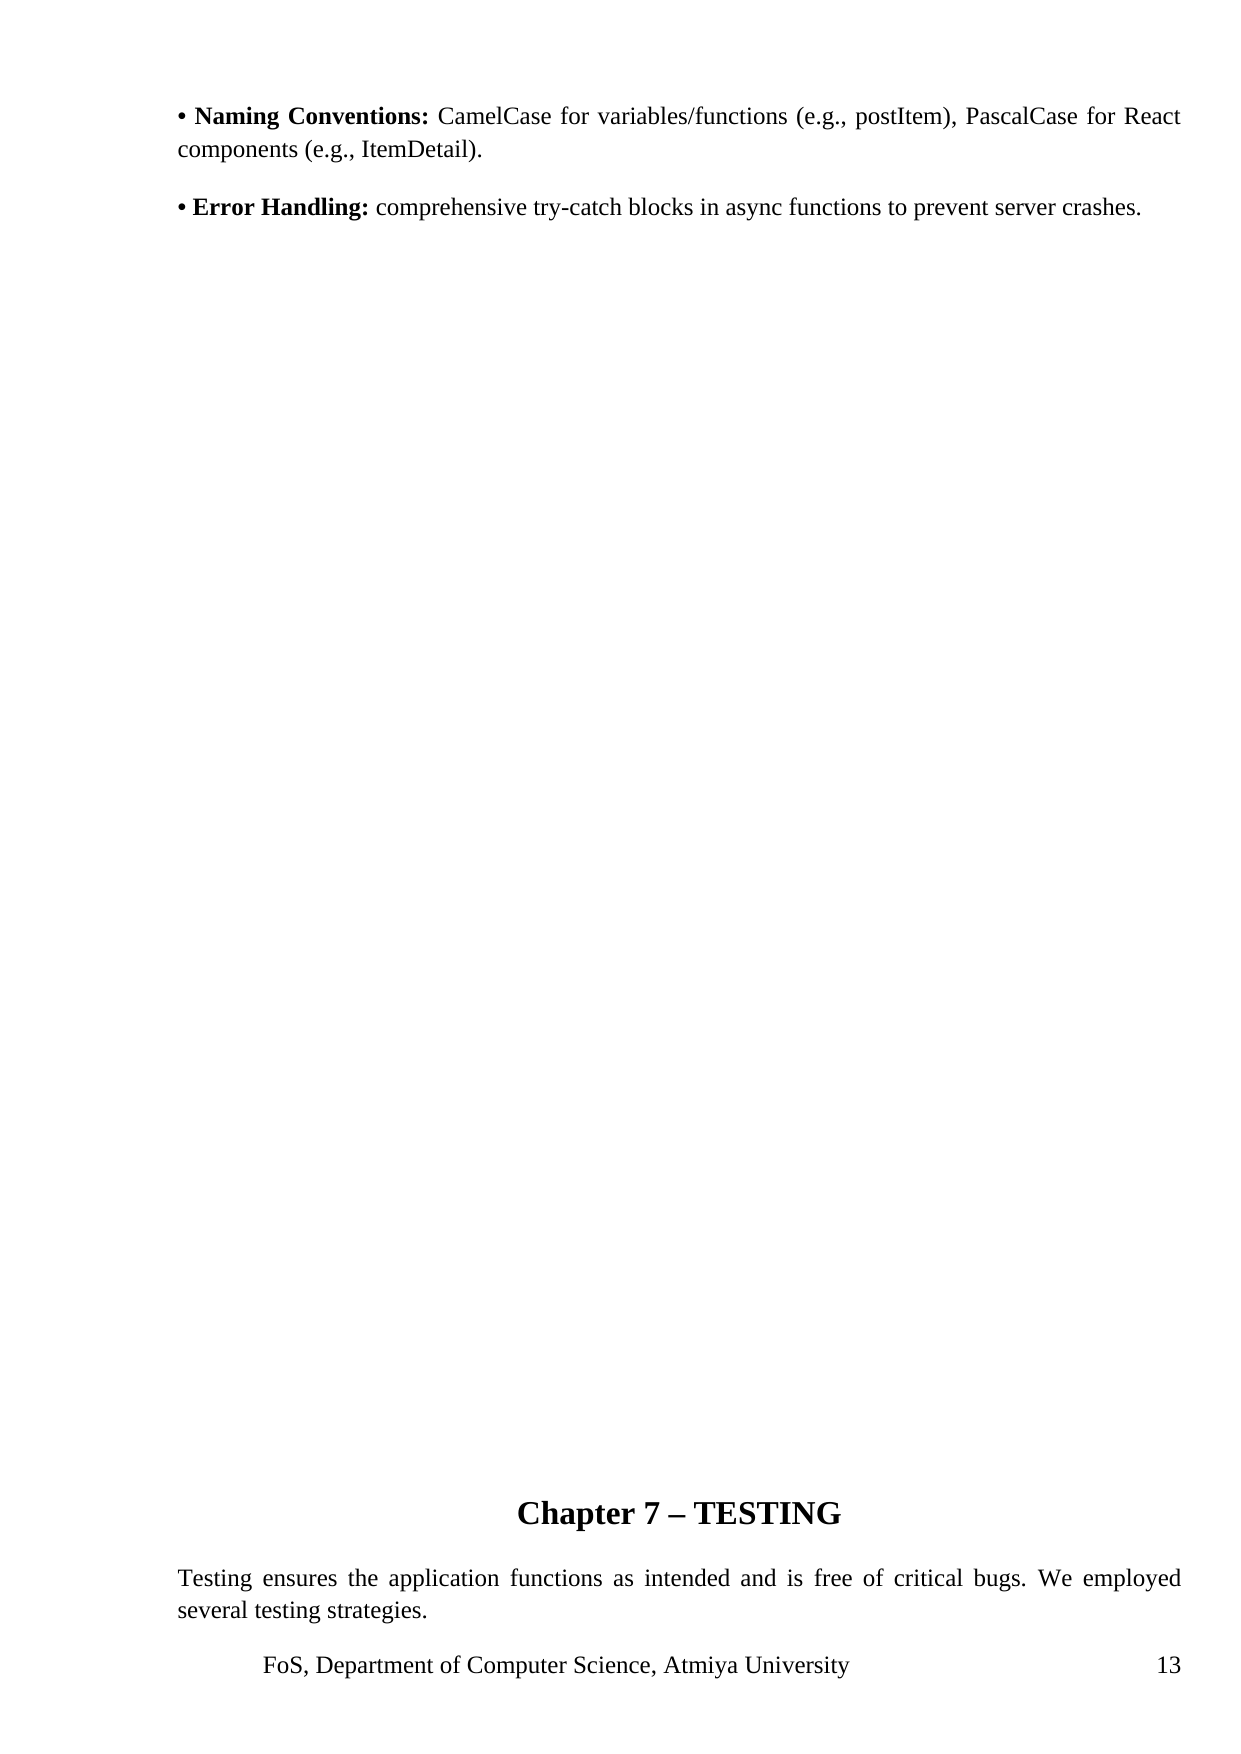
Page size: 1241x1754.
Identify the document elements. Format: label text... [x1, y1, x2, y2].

text Chapter 7 – TESTING [177, 1493, 1181, 1532]
text • Error Handling: comprehensive try-catch blocks in async functions to prevent server crashes. [177, 192, 1181, 221]
text • Naming Conventions: CamelCase for variables/functions (e.g., postItem), PascalCase for React components (e.g., ItemDetail). [177, 101, 1181, 163]
text Testing ensures the application functions as intended and is free of critical bugs. We employed several testing strategies. [177, 1563, 1181, 1624]
